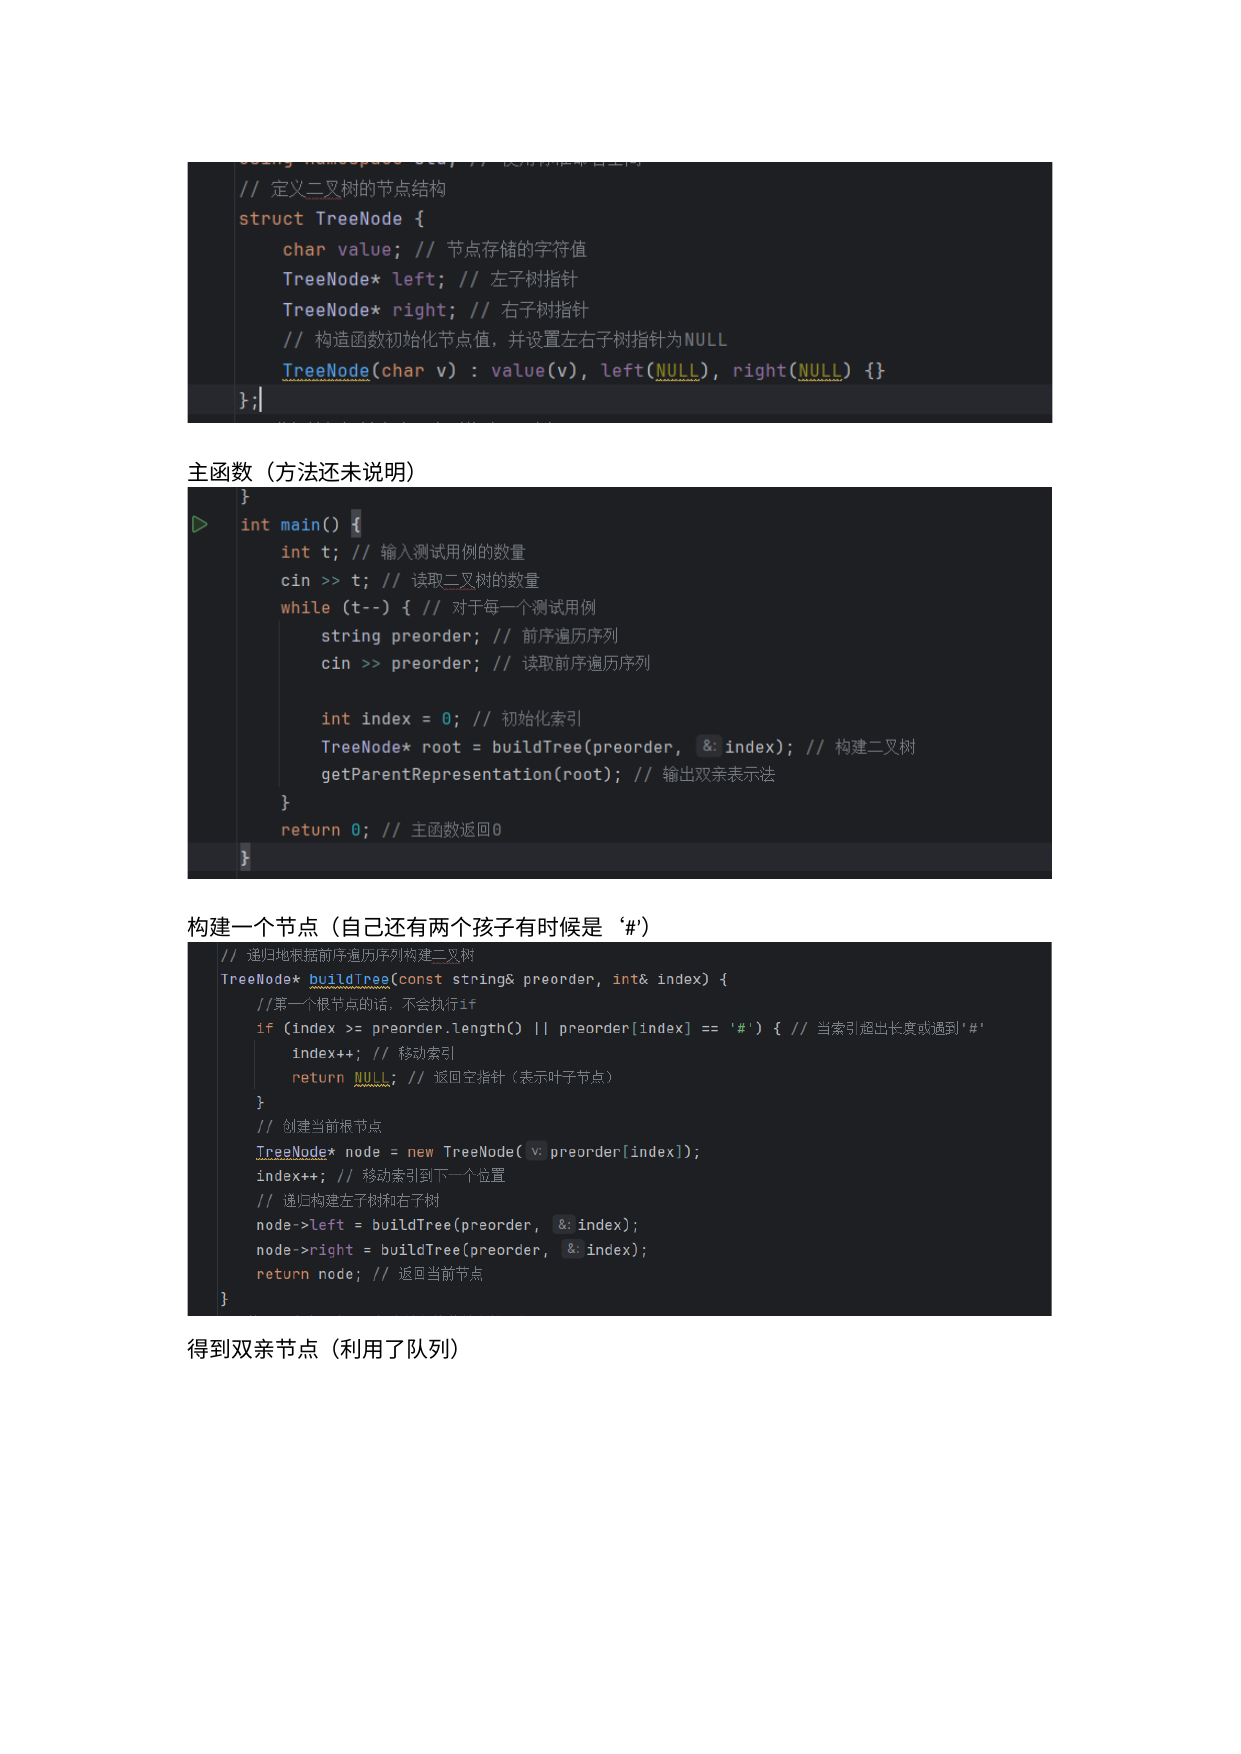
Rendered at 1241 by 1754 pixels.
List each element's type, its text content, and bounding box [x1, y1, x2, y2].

text 得到双亲节点（利用了队列） [187, 1332, 1053, 1364]
picture [187, 487, 1052, 879]
text 构建一个节点（自己还有两个孩子有时候是‘#’） [187, 909, 1053, 942]
picture [187, 162, 1053, 423]
picture [187, 942, 1052, 1316]
text 主函数（方法还未说明） [187, 454, 1053, 487]
